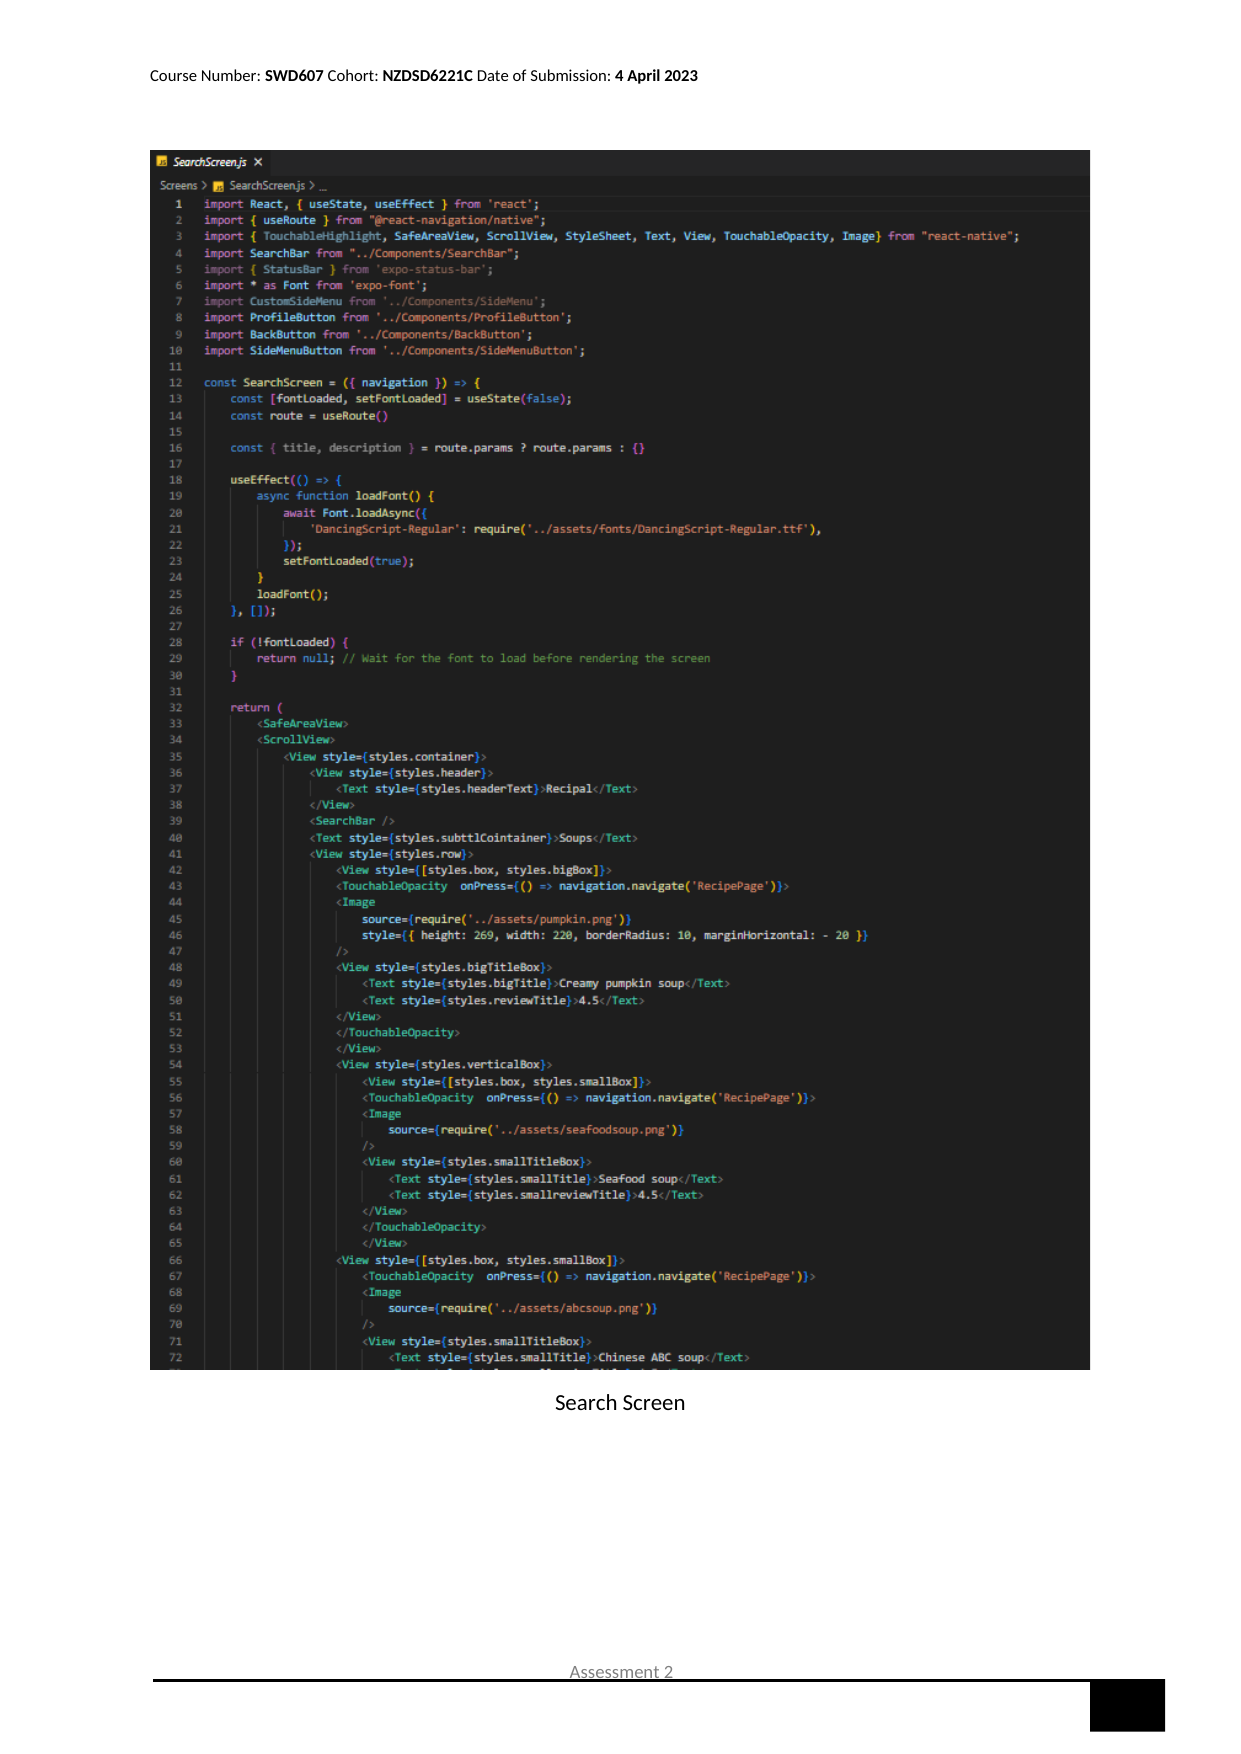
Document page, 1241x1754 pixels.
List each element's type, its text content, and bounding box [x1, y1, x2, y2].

picture [150, 150, 1091, 1370]
text Search Screen [150, 1388, 1090, 1416]
